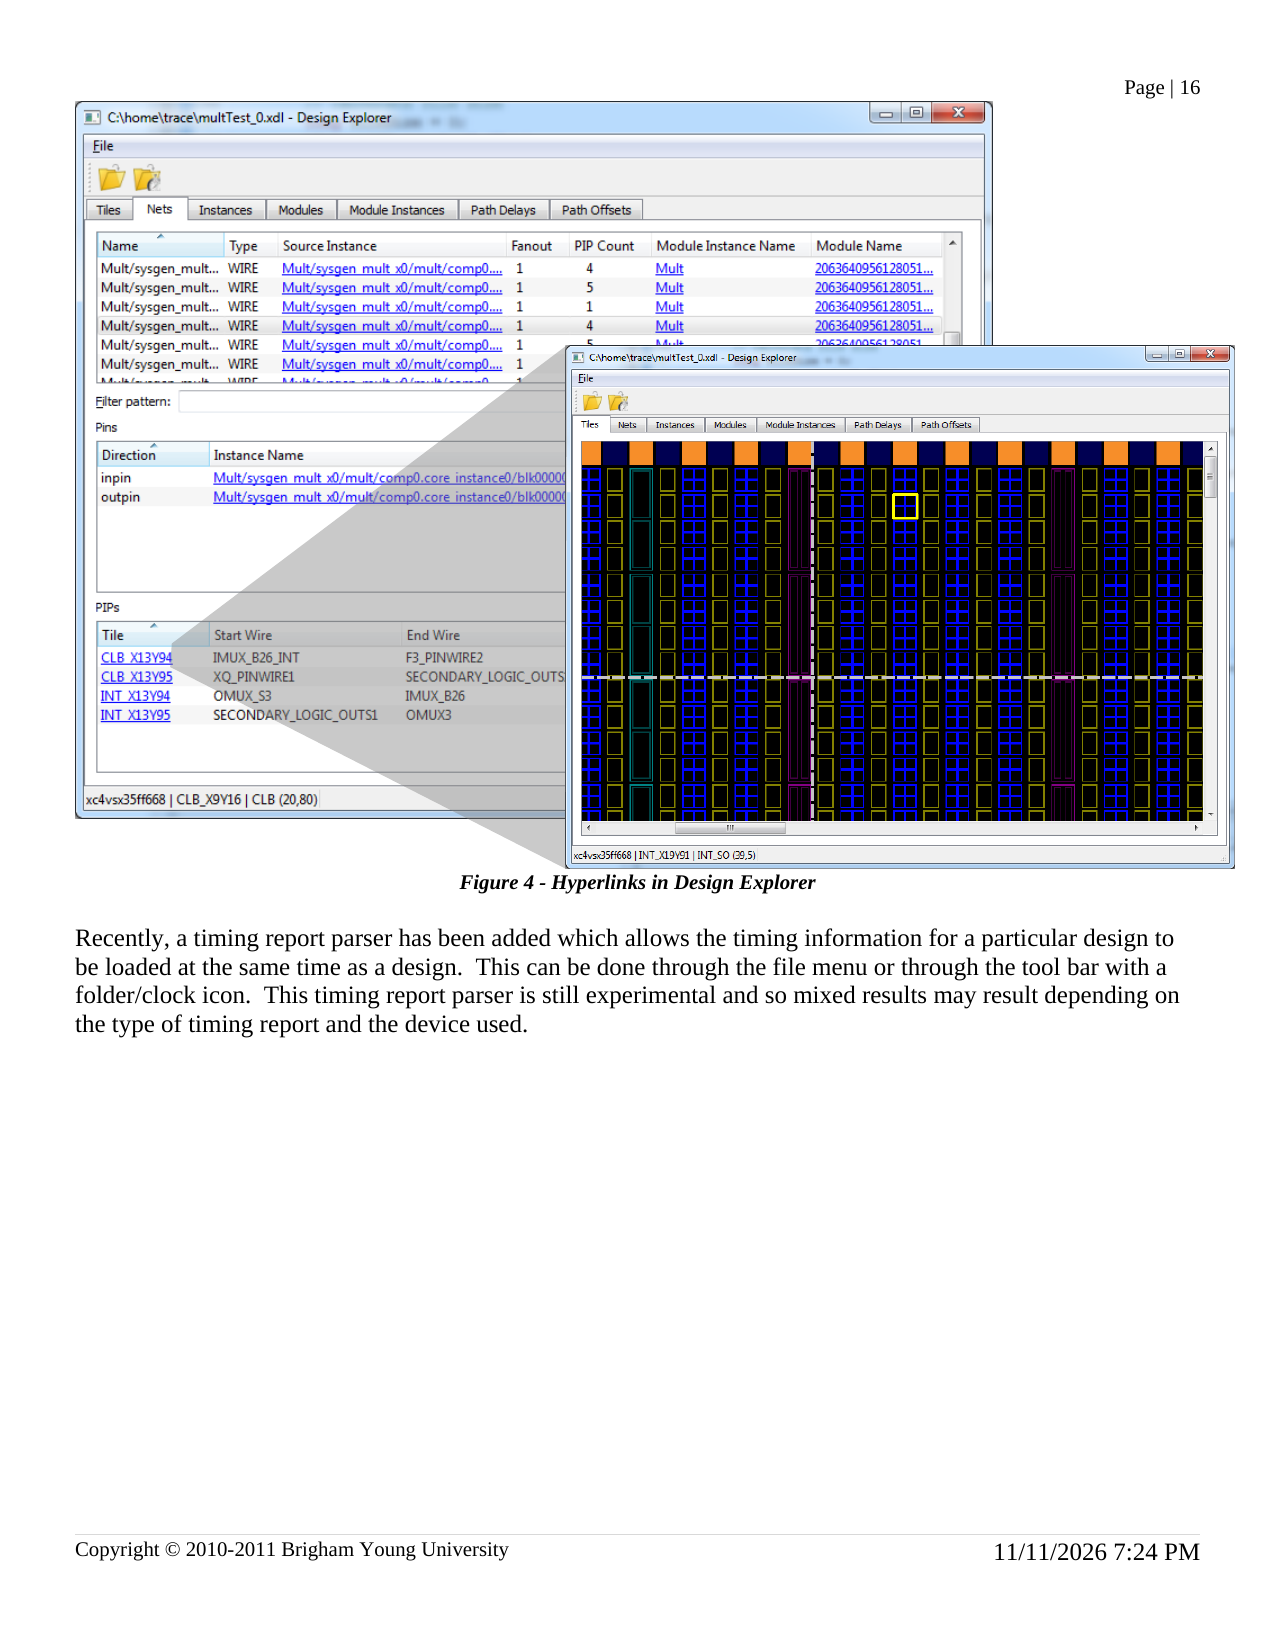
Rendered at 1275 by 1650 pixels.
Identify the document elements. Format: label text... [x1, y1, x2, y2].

picture [75, 101, 1235, 869]
text Recently, a timing report parser has been added which allows the timing information for a particular design to be loaded at the same time as a design. This can be done through the file menu or through the tool bar with a folder/clock icon. This timing report parser is still experimental and so mixed results may result depending on the type of timing report and the device used. [75, 894, 1200, 1038]
